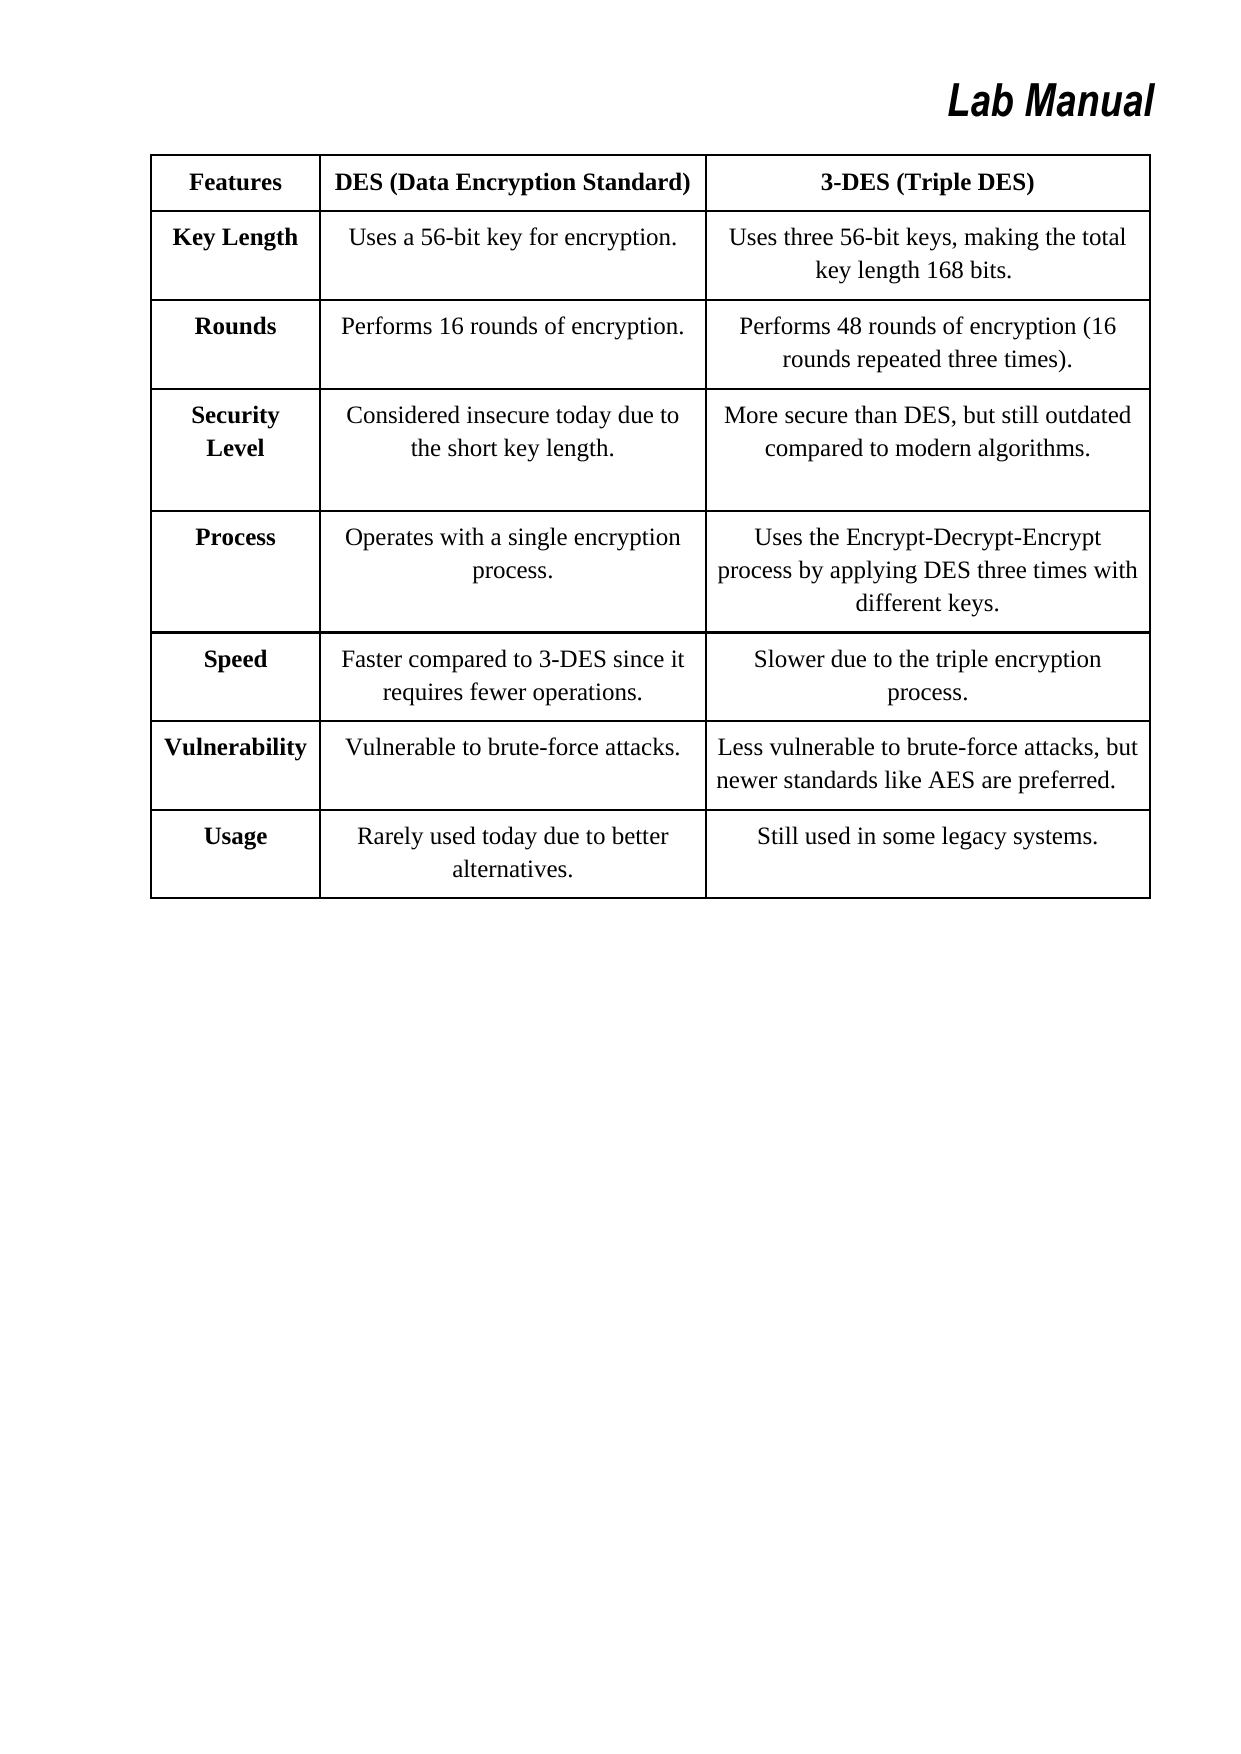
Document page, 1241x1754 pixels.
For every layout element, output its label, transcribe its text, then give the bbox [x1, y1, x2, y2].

table_cell Rounds [152, 301, 319, 388]
table_cell Process [152, 512, 319, 631]
table_cell Operates with a single encryption process. [321, 512, 705, 631]
table_header 3-DES (Triple DES) [707, 156, 1149, 210]
table_header Features [152, 156, 319, 210]
table_cell Vulnerability [152, 722, 319, 808]
table_cell Vulnerable to brute-force attacks. [321, 722, 705, 808]
table_cell Considered insecure today due to the short key length. [321, 390, 705, 510]
table_cell Speed [152, 634, 319, 720]
table_cell Performs 16 rounds of encryption. [321, 301, 705, 388]
table_cell Key Length [152, 212, 319, 299]
table_cell More secure than DES, but still outdated compared to modern algorithms. [707, 390, 1149, 510]
table_cell Rarely used today due to better alternatives. [321, 811, 705, 897]
table_cell Performs 48 rounds of encryption (16 rounds repeated three times). [707, 301, 1149, 388]
table_cell Uses three 56-bit keys, making the total key length 168 bits. [707, 212, 1149, 299]
table_cell Uses the Encrypt-Decrypt-Encrypt process by applying DES three times with different keys. [707, 512, 1149, 631]
table_cell Less vulnerable to brute-force attacks, but newer standards like AES are preferred. [707, 722, 1149, 808]
table_cell Faster compared to 3-DES since it requires fewer operations. [321, 634, 705, 720]
table_cell Slower due to the triple encryption process. [707, 634, 1149, 720]
table_cell Security Level [152, 390, 319, 510]
table_cell Usage [152, 811, 319, 897]
table_cell Uses a 56-bit key for encryption. [321, 212, 705, 299]
table_header DES (Data Encryption Standard) [321, 156, 705, 210]
table_cell Still used in some legacy systems. [707, 811, 1149, 897]
